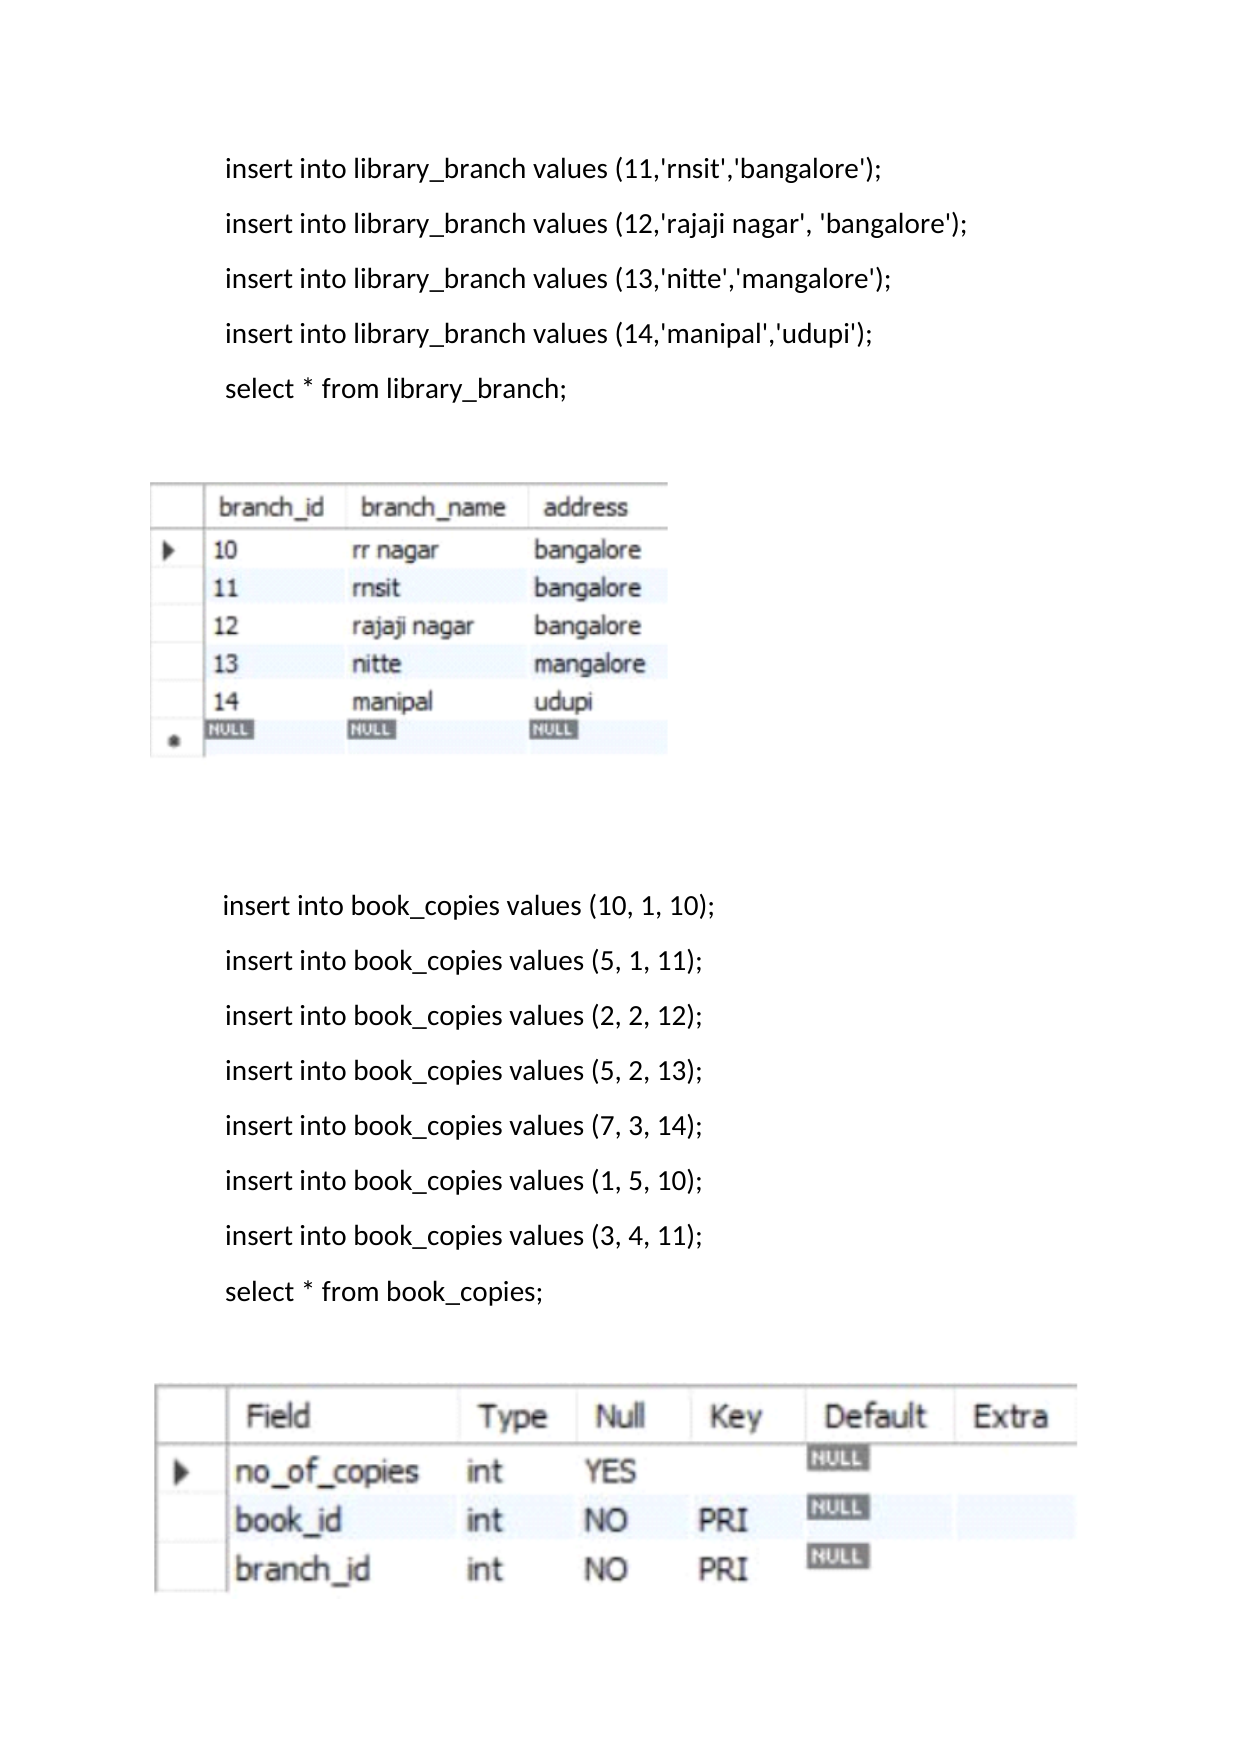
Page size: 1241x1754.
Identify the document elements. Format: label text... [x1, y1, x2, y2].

text select * from book_copies; [150, 1273, 1090, 1308]
text insert into library_branch values (14,'manipal','udupi'); [150, 315, 1090, 351]
text insert into book_copies values (2, 2, 12); [150, 997, 1090, 1033]
text insert into book_copies values (10, 1, 10); [150, 887, 1090, 922]
text insert into book_copies values (7, 3, 14); [150, 1107, 1090, 1143]
text insert into library_branch values (11,'rnsit','bangalore'); [150, 150, 1090, 186]
picture [150, 1382, 1091, 1599]
text insert into book_copies values (1, 5, 10); [150, 1162, 1090, 1198]
text insert into book_copies values (5, 2, 13); [150, 1052, 1090, 1088]
text insert into book_copies values (3, 4, 11); [150, 1217, 1090, 1253]
text insert into library_branch values (12,'rajaji nagar', 'bangalore'); [150, 205, 1090, 241]
picture [150, 480, 668, 766]
text insert into library_branch values (13,'nitte','mangalore'); [150, 260, 1090, 296]
text select * from library_branch; [150, 370, 1090, 406]
text insert into book_copies values (5, 1, 11); [150, 942, 1090, 978]
